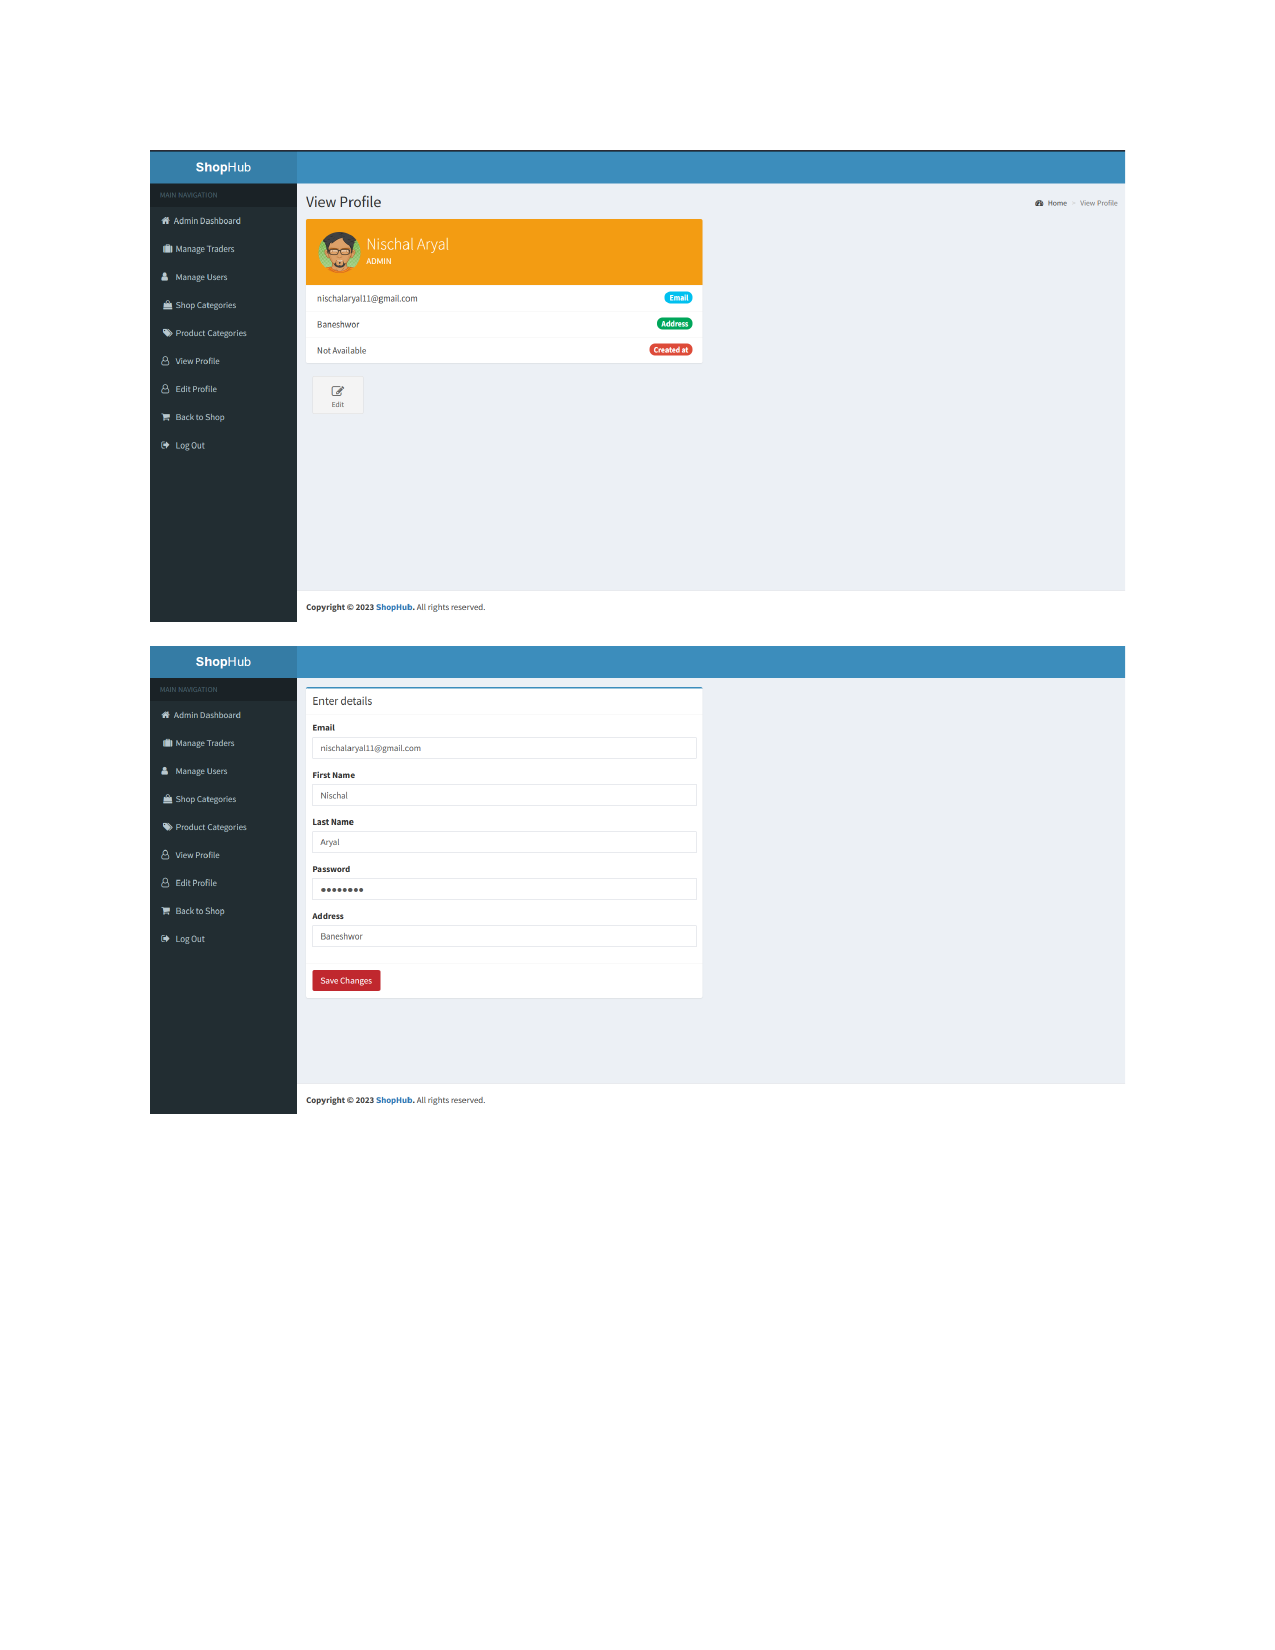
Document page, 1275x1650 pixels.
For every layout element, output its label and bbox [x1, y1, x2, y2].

picture [150, 150, 1125, 622]
picture [150, 646, 1125, 1114]
